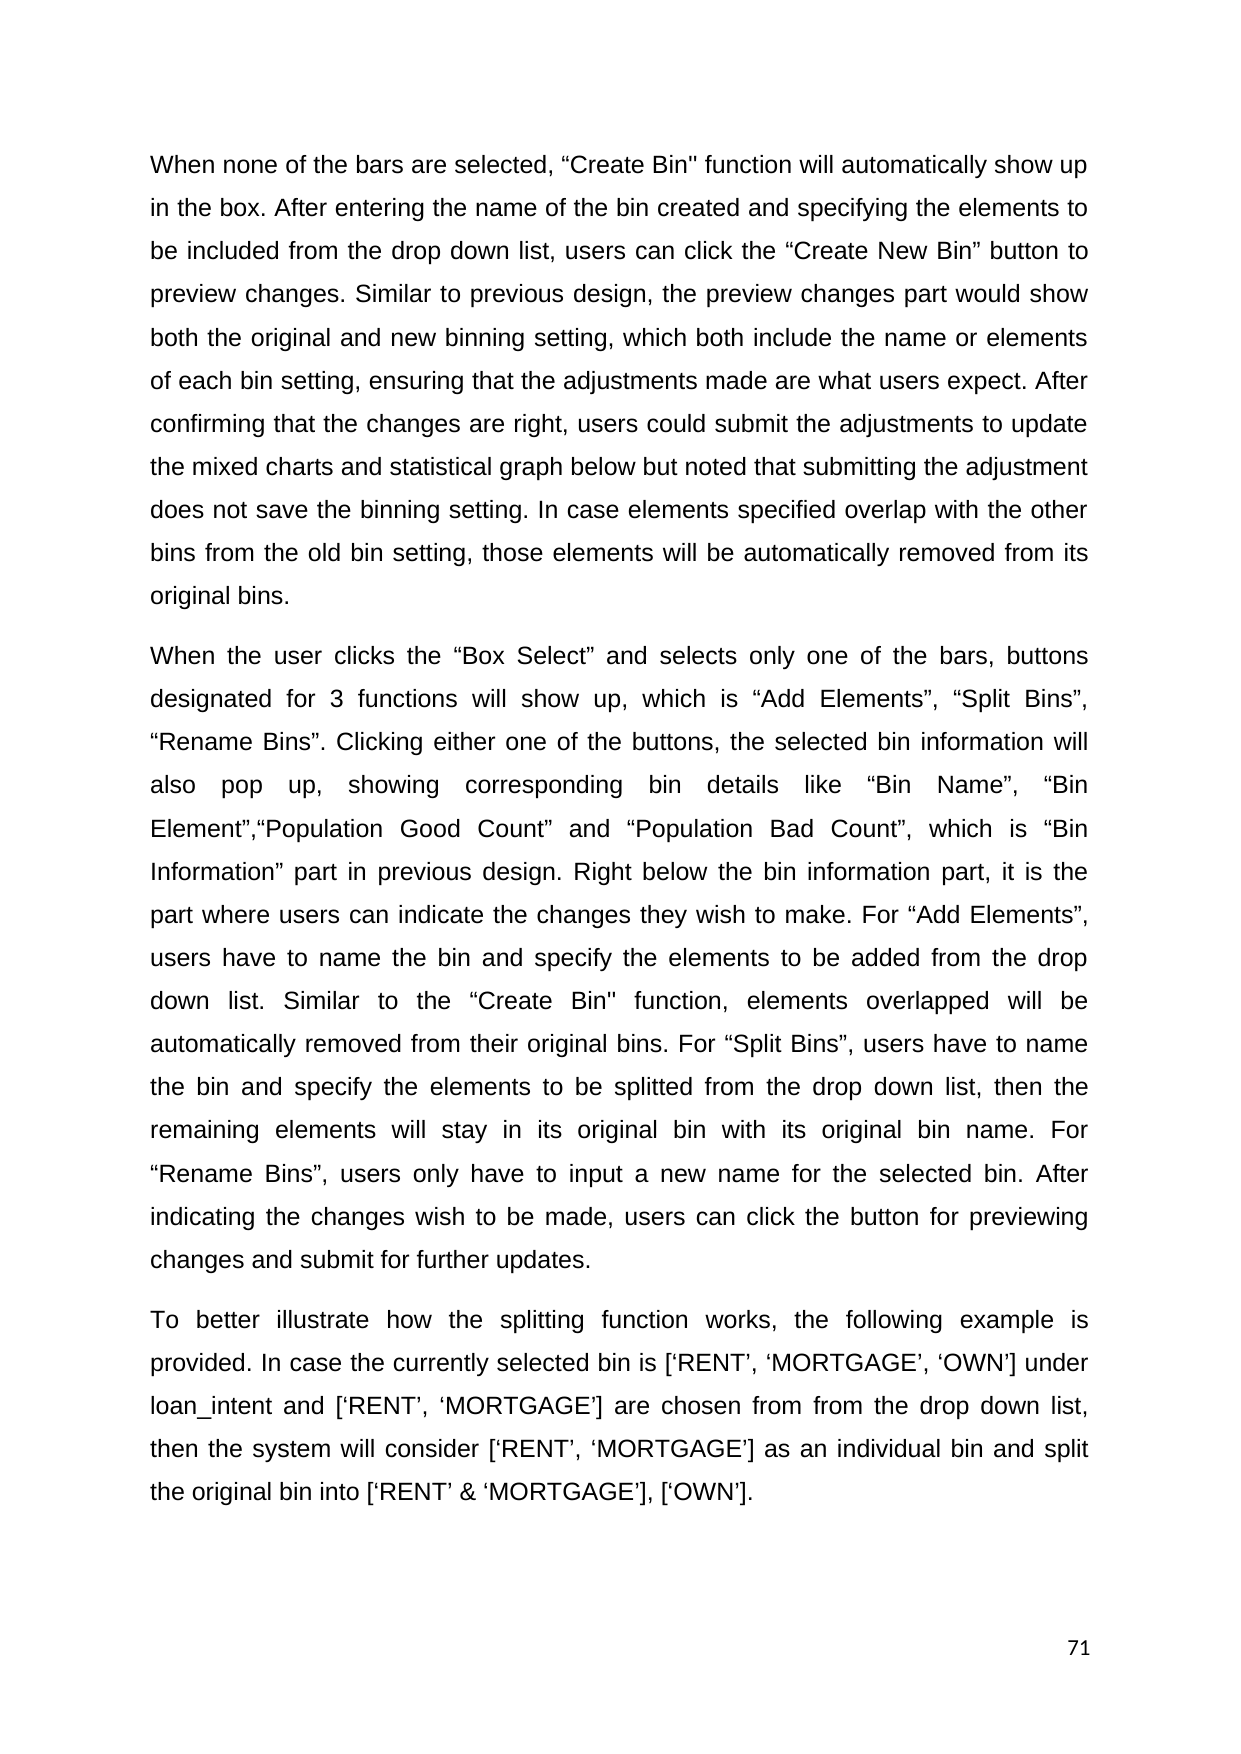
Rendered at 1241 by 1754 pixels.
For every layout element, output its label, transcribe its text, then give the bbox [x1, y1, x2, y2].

text When the user clicks the “Box Select” and selects only one of the bars, buttons designated for 3 functions will show up, which is “Add Elements”, “Split Bins”, “Rename Bins”. Clicking either one of the buttons, the selected bin information will also pop up, showing corresponding bin details like “Bin Name”, “Bin Element”,“Population Good Count” and “Population Bad Count”, which is “Bin Information” part in previous design. Right below the bin information part, it is the part where users can indicate the changes they wish to make. For “Add Elements”, users have to name the bin and specify the elements to be added from the drop down list. Similar to the “Create Bin'' function, elements overlapped will be automatically removed from their original bins. For “Split Bins”, users have to name the bin and specify the elements to be splitted from the drop down list, then the remaining elements will stay in its original bin with its original bin name. For “Rename Bins”, users only have to input a new name for the selected bin. After indicating the changes wish to be made, users can click the button for previewing changes and submit for further updates. [150, 641, 1090, 1273]
text When none of the bars are selected, “Create Bin'' function will automatically show up in the box. After entering the name of the bin created and specifying the elements to be included from the drop down list, users can click the “Create New Bin” button to preview changes. Similar to previous design, the preview changes part would show both the original and new binning setting, which both include the name or elements of each bin setting, ensuring that the adjustments made are what users expect. After confirming that the changes are right, users could submit the adjustments to update the mixed charts and statistical graph below but noted that submitting the adjustment does not save the binning setting. In case elements specified overlap with the other bins from the old bin setting, those elements will be automatically removed from its original bins. [150, 150, 1090, 610]
text To better illustrate how the splitting function works, the following example is provided. In case the currently selected bin is [‘RENT’, ‘MORTGAGE’, ‘OWN’] under loan_intent and [‘RENT’, ‘MORTGAGE’] are chosen from from the drop down list, then the system will consider [‘RENT’, ‘MORTGAGE’] as an individual bin and split the original bin into [‘RENT’ & ‘MORTGAGE’], [‘OWN’]. [150, 1304, 1090, 1506]
